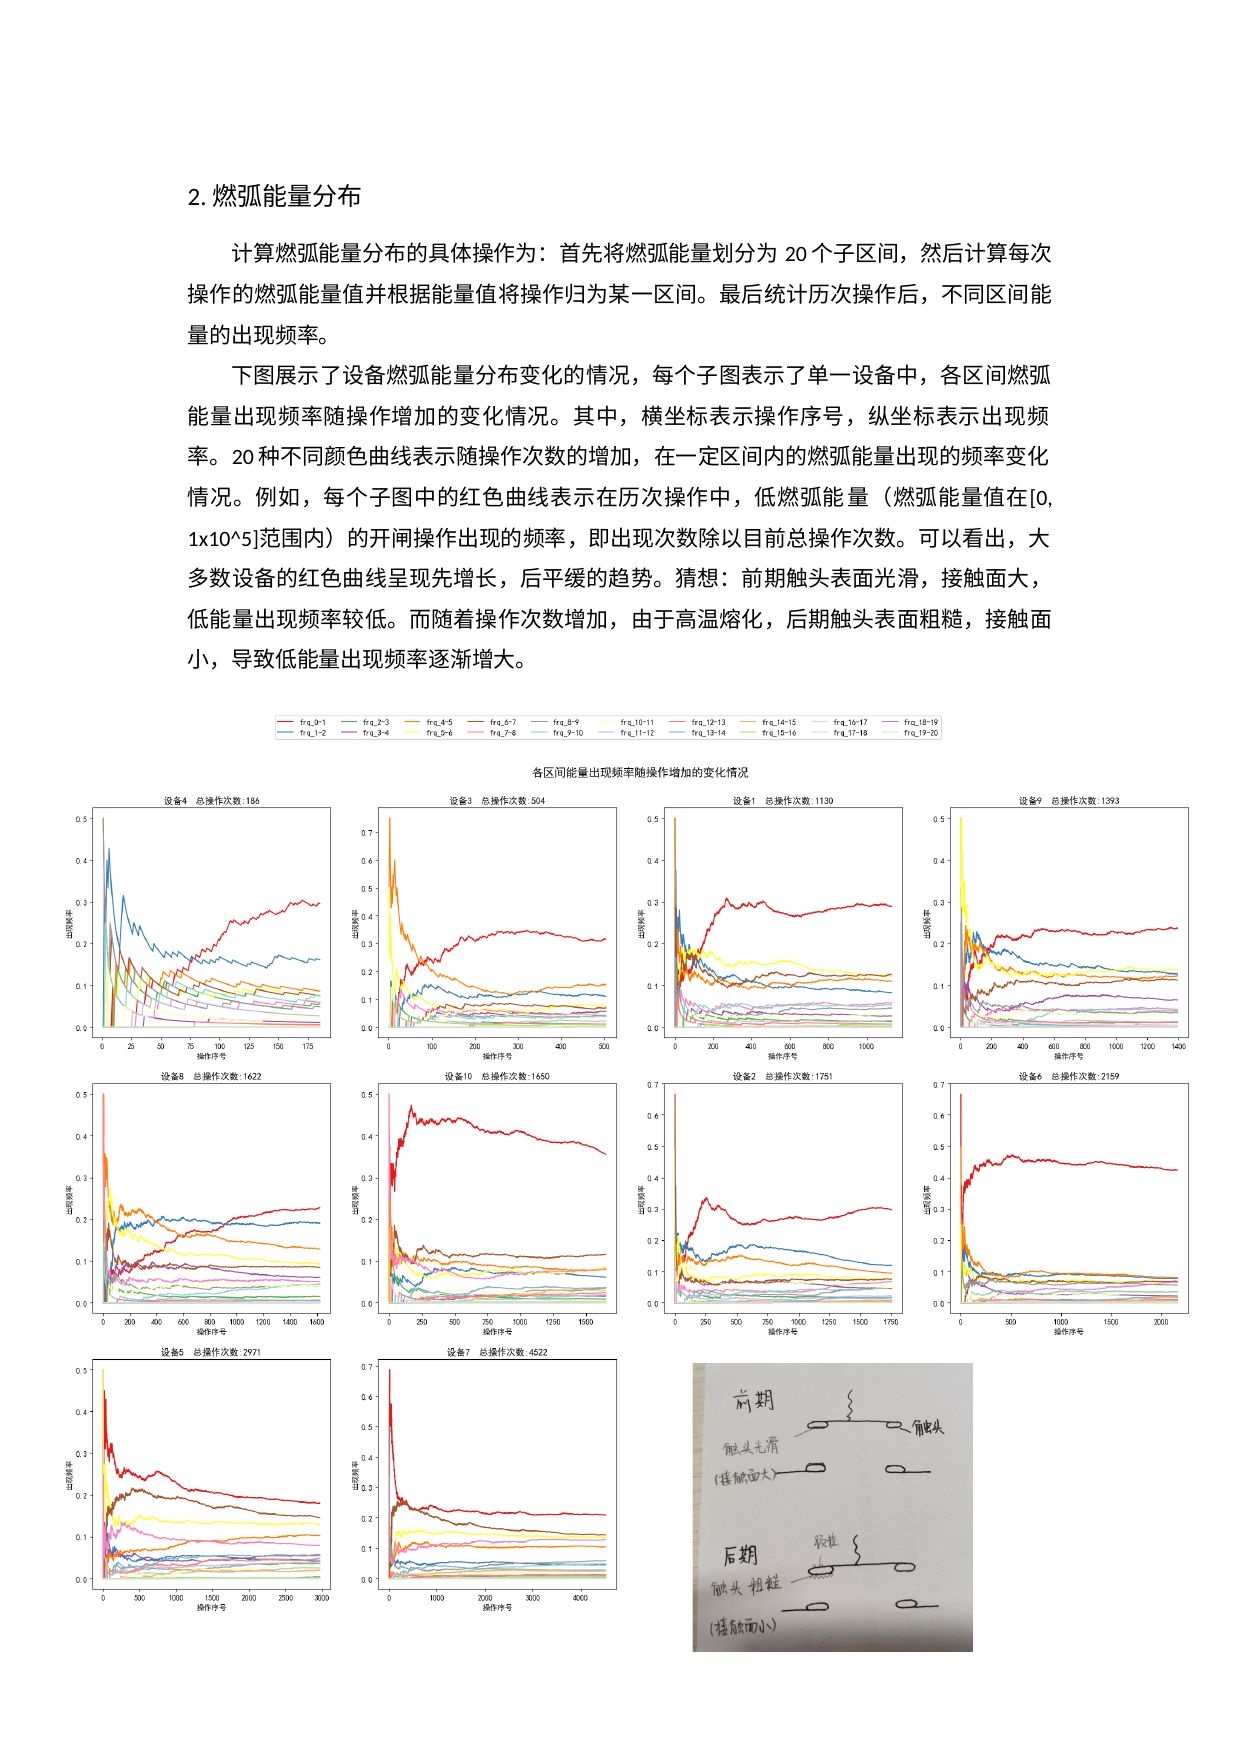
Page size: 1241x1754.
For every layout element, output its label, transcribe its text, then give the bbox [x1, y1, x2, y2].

list 燃弧能量分布 [187, 162, 1053, 227]
picture [60, 683, 1193, 1652]
list 下图展示了设备燃弧能量分布变化的情况，每个子图表示了单一设备中，各区间燃弧能量出现频率随操作增加的变化情况。其中，横坐标表示操作序号，纵坐标表示出现频率。20种不同颜色曲线表示随操作次数的增加，在一定区间内的燃弧能量出现的频率变化情况。例如，每个子图中的红色曲线表示在历次操作中，低燃弧能量（燃弧能量值在[0, 1x10^5]范围内）的开闸操作出现的频率，即出现次数除以目前总操作次数。可以看出，大多数设备的红色曲线呈现先增长，后平缓的趋势。猜想：前期触头表面光滑，接触面大，低能量出现频率较低。而随着操作次数增加，由于高温熔化，后期触头表面粗糙，接触面小，导致低能量出现频率逐渐增大。 [187, 358, 1053, 674]
list 计算燃弧能量分布的具体操作为：首先将燃弧能量划分为20个子区间，然后计算每次操作的燃弧能量值并根据能量值将操作归为某一区间。最后统计历次操作后，不同区间能量的出现频率。 [187, 236, 1053, 350]
